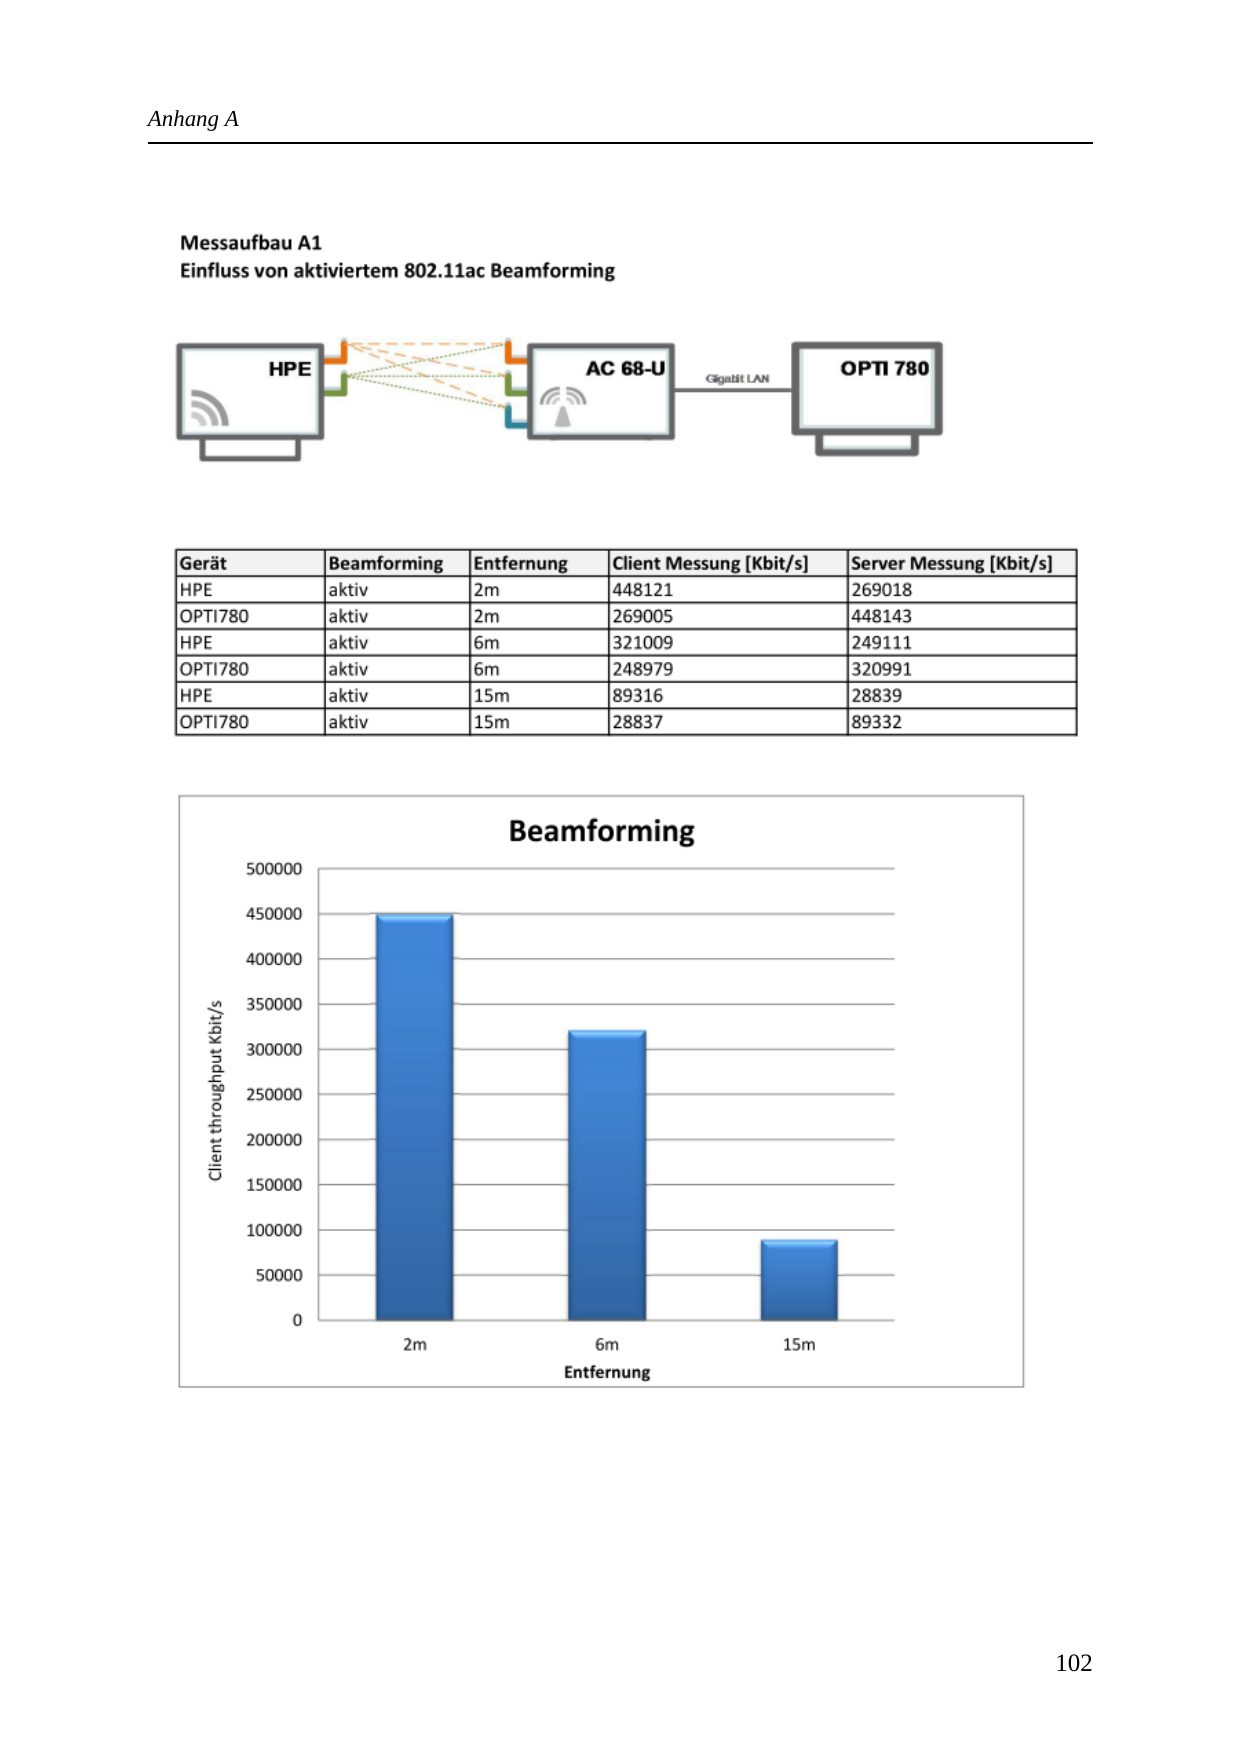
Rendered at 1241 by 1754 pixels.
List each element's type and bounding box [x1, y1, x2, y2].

picture [147, 230, 1093, 1392]
